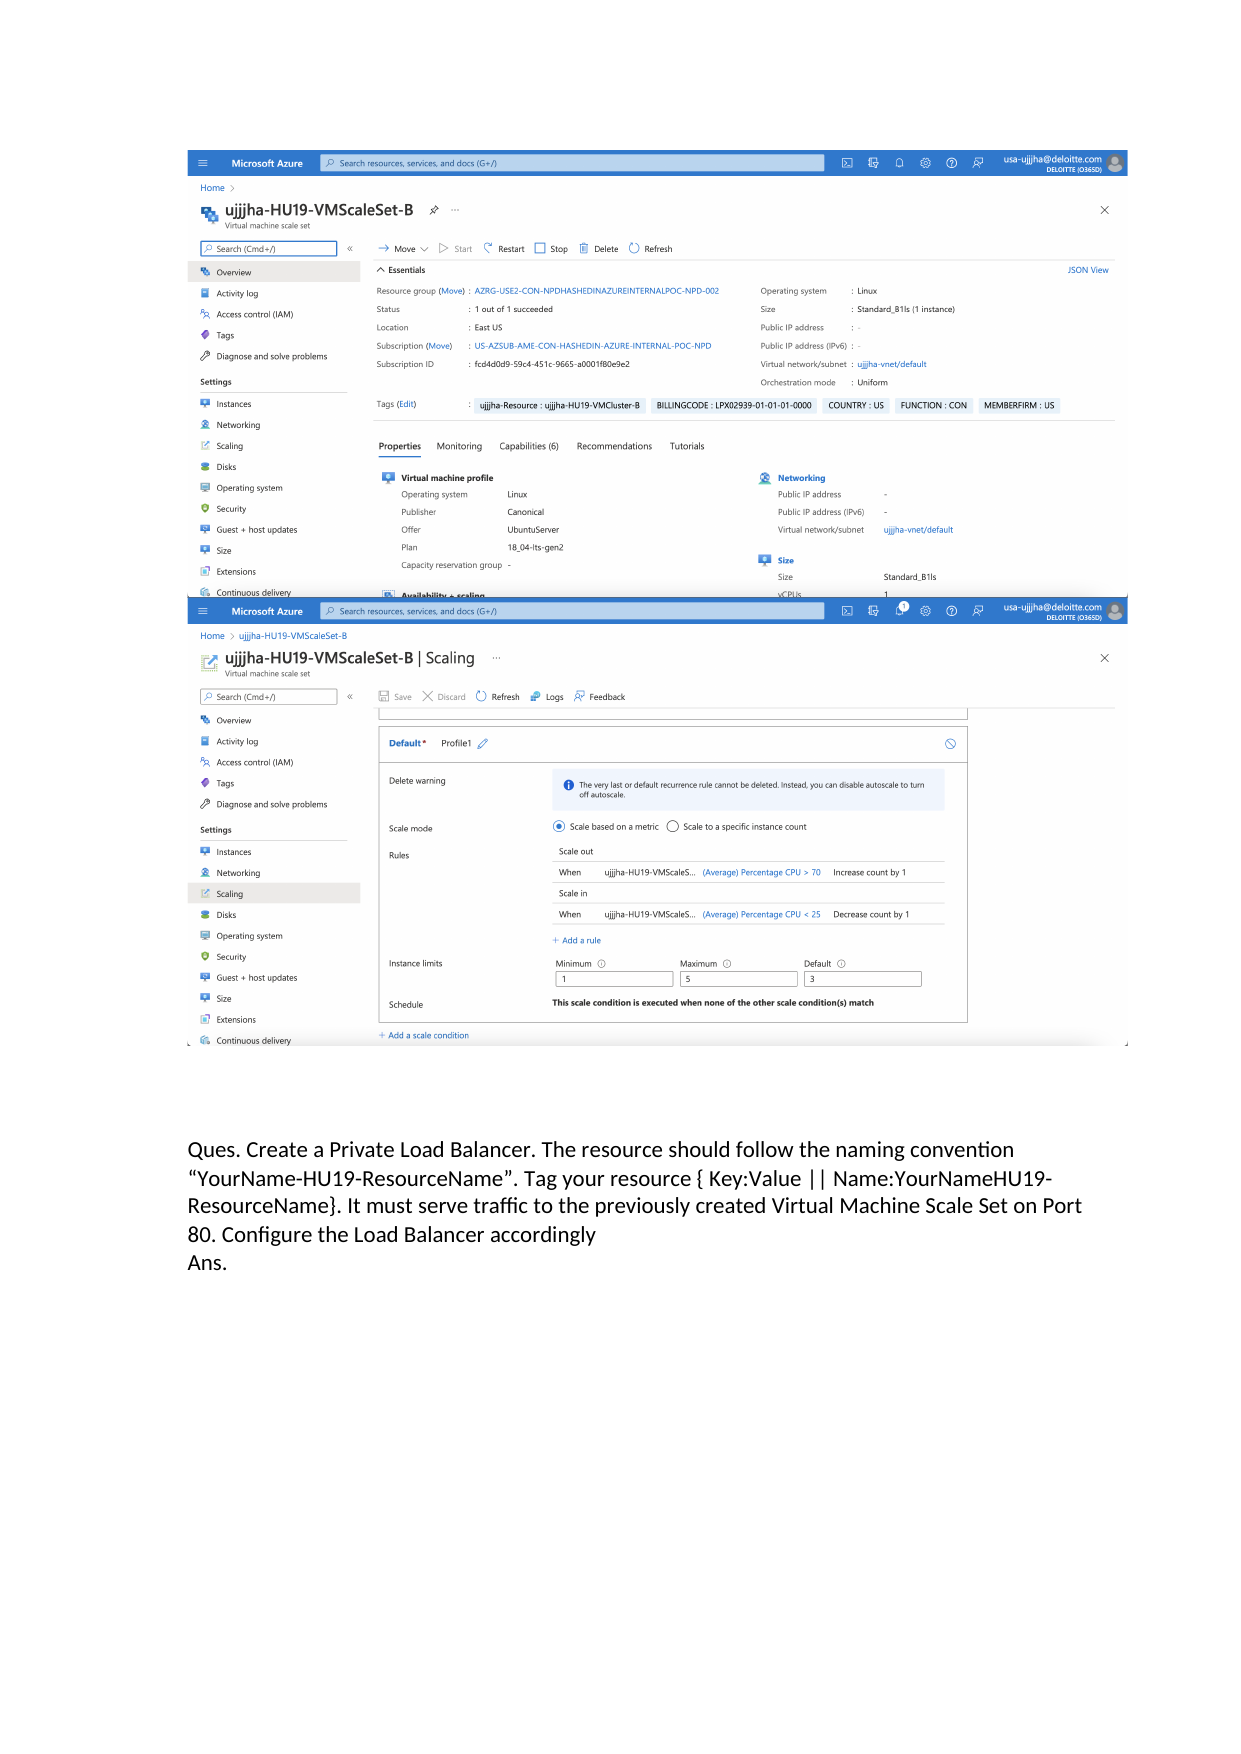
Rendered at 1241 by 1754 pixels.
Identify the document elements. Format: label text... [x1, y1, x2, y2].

picture [187, 150, 1128, 1046]
text Ans. [187, 1248, 1090, 1276]
text Ques. Create a Private Load Balancer. The resource should follow the naming convention “YourName-HU19-ResourceName”. Tag your resource { Key:Value || Name:YourNameHU19-ResourceName}. It must serve traffic to the previously created Virtual Machine Scale Set on Port 80. Configure the Load Balancer accordingly [187, 1136, 1090, 1248]
